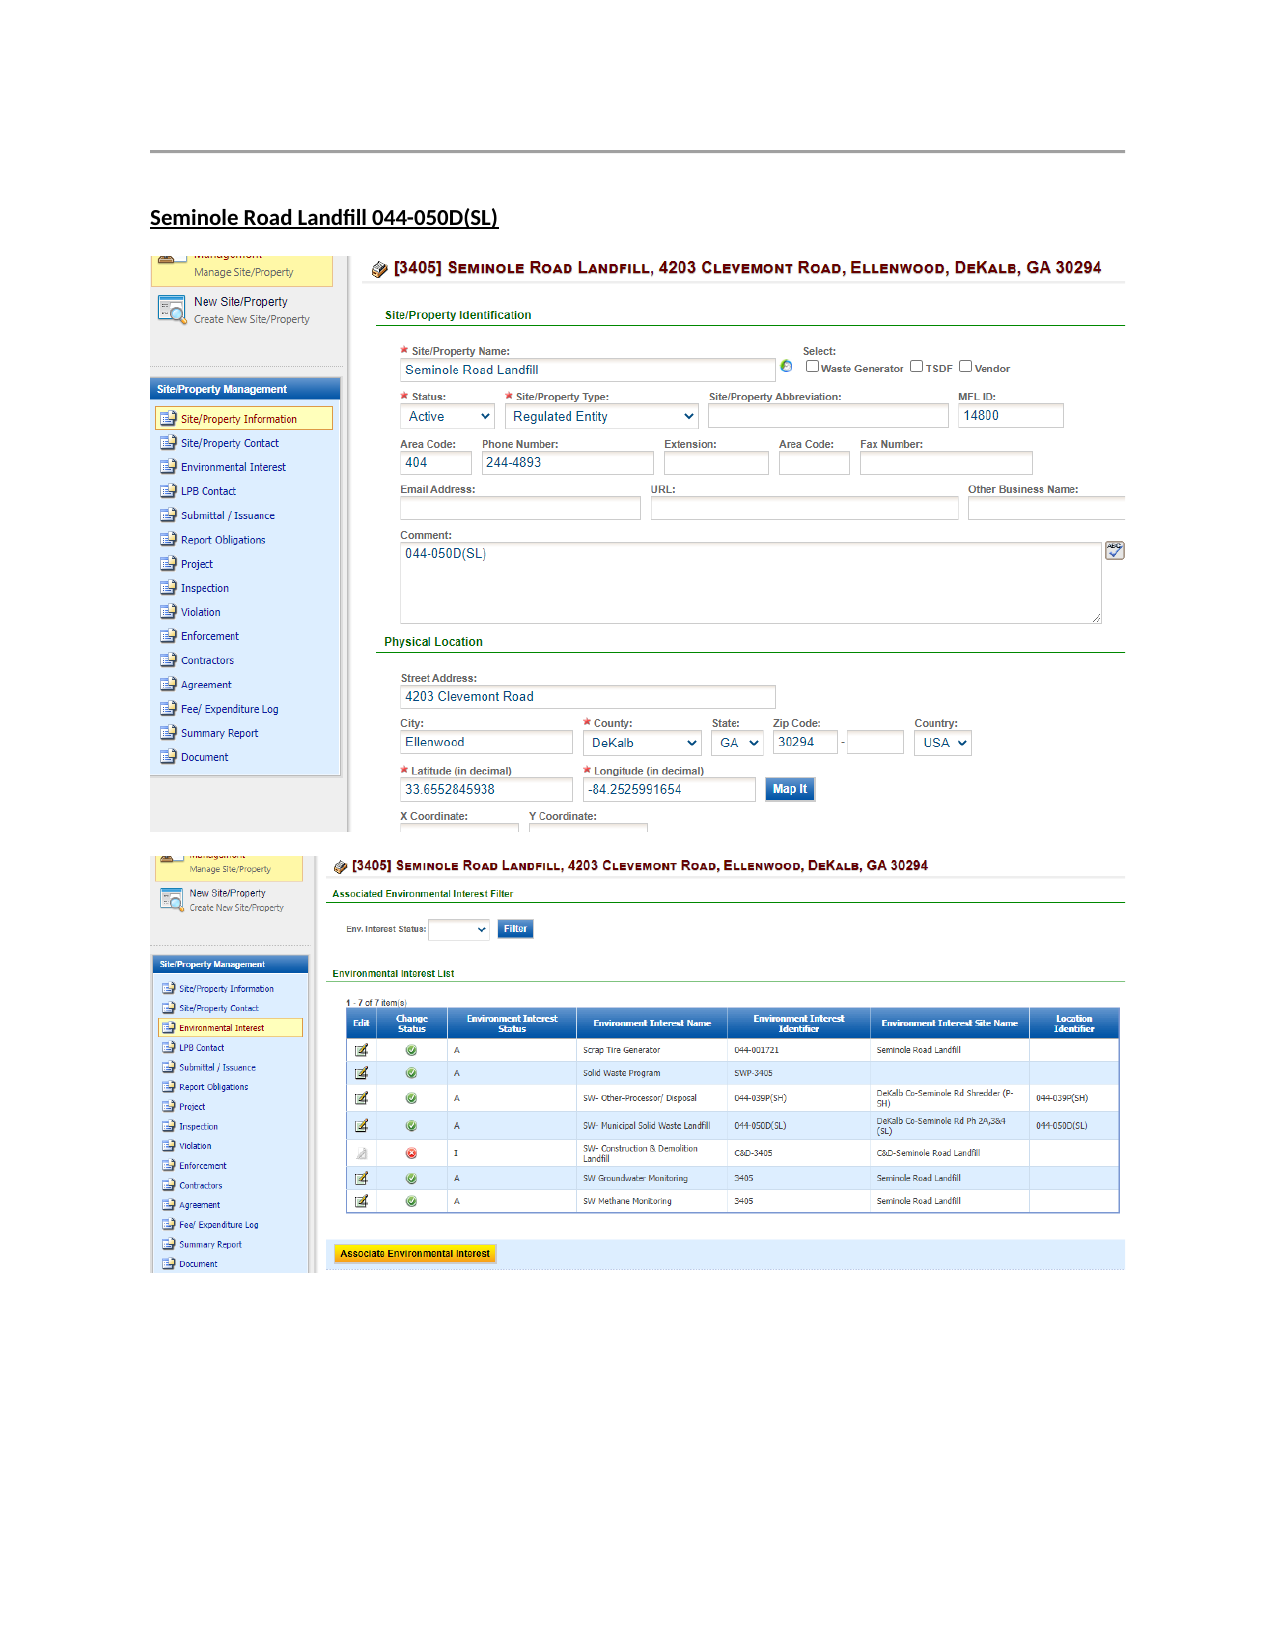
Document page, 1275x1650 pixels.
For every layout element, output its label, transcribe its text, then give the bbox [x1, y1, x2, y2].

picture [150, 856, 1125, 1273]
text Seminole Road Landfill 044-050D(SL) [150, 203, 1125, 231]
picture [150, 256, 1125, 832]
